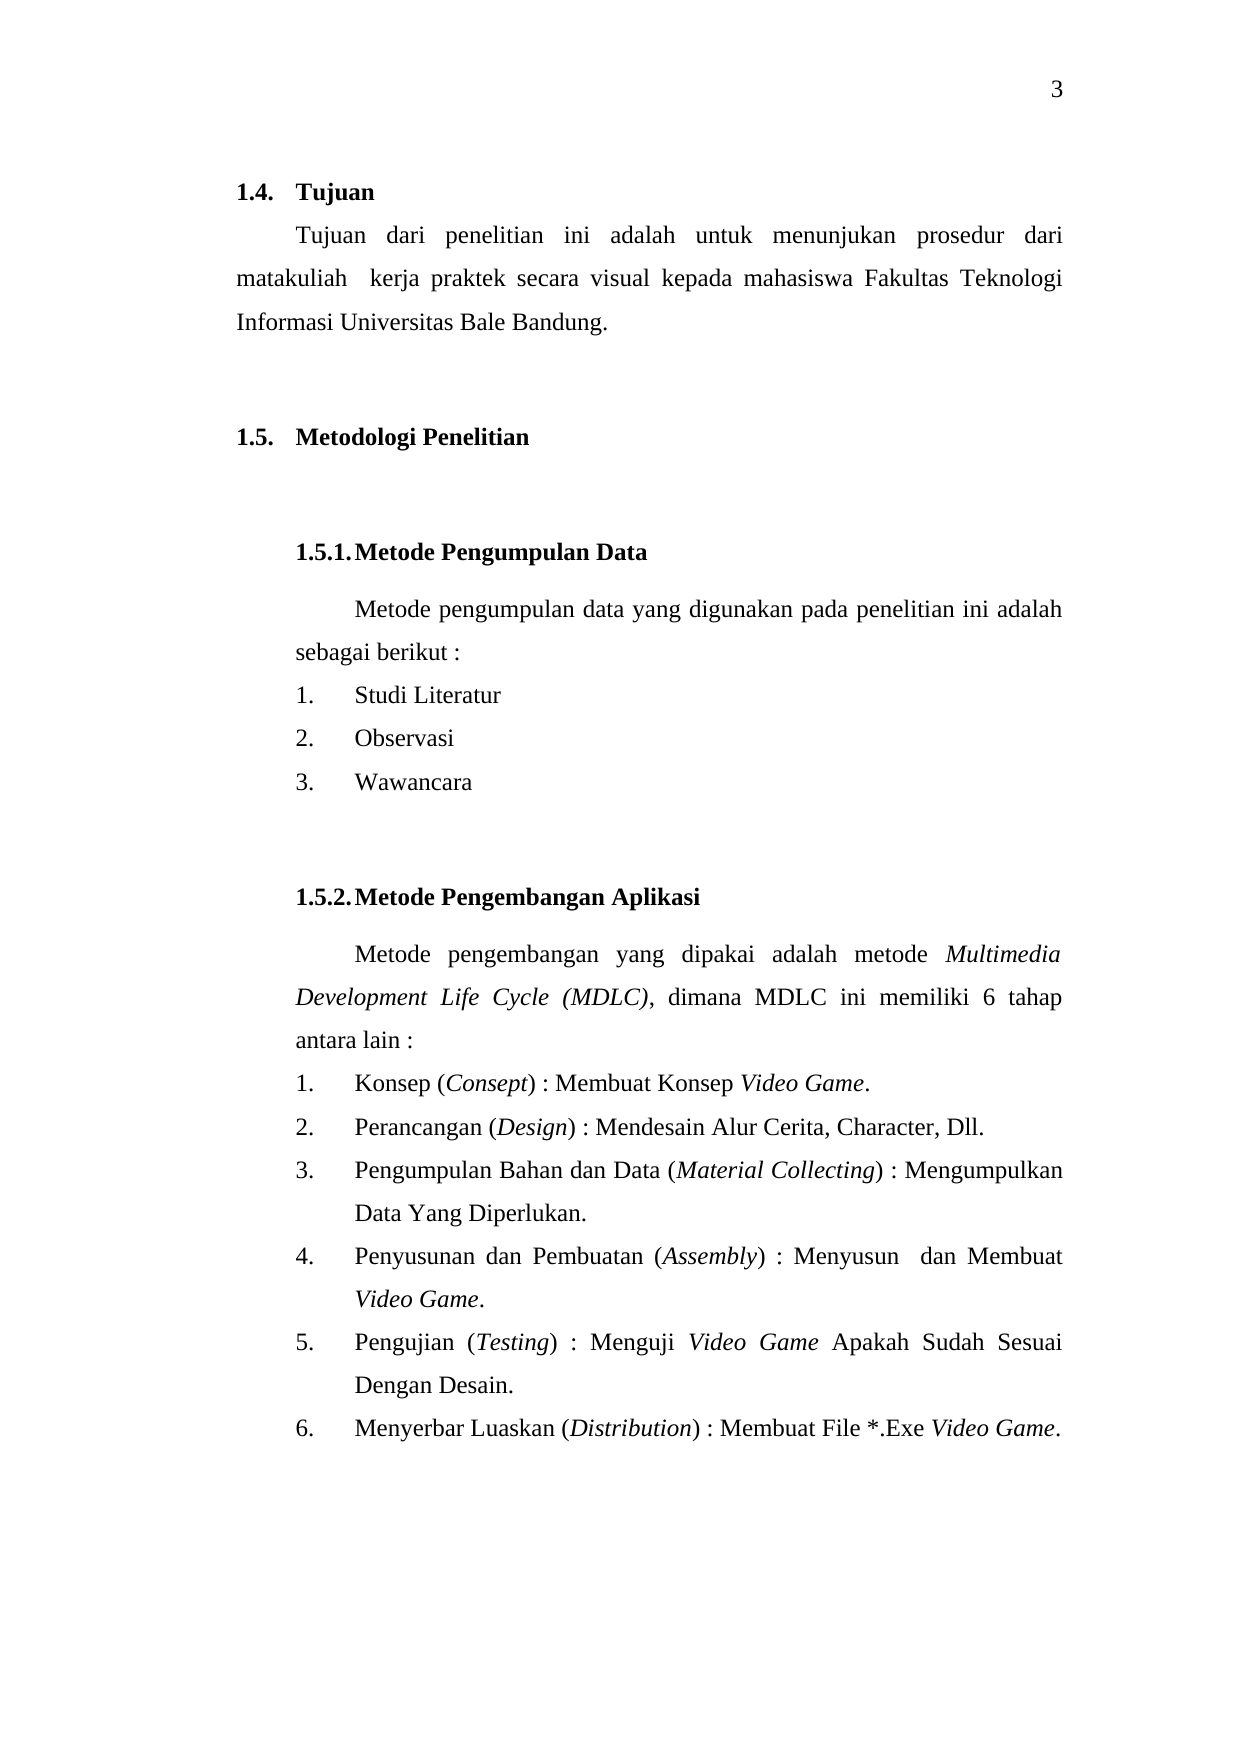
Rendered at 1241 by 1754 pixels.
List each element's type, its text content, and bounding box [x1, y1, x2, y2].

list Metode pengumpulan data yang digunakan pada penelitian ini adalah sebagai berikut : [295, 594, 1063, 666]
subtitle Metodologi Penelitian [236, 422, 1063, 450]
list Observasi [295, 723, 1063, 752]
list Metode Pengumpulan Data [295, 537, 1063, 565]
list Konsep (Consept) : Membuat Konsep Video Game. [295, 1068, 1063, 1097]
text Metode pengembangan yang dipakai adalah metode Multimedia Development Life Cycle (MDLC), dimana MDLC ini memiliki 6 tahap antara lain : [295, 939, 1063, 1054]
list Wawancara [295, 767, 1063, 795]
text Tujuan dari penelitian ini adalah untuk menunjukan prosedur dari matakuliah kerja praktek secara visual kepada mahasiswa Fakultas Teknologi Informasi Universitas Bale Bandung. [236, 220, 1063, 335]
list Metode Pengembangan Aplikasi [295, 882, 1063, 910]
list Perancangan (Design) : Mendesain Alur Cerita, Character, Dll. [295, 1112, 1063, 1140]
list Studi Literatur [295, 680, 1063, 709]
list Menyerbar Luaskan (Distribution) : Membuat File *.Exe Video Game. [295, 1413, 1063, 1442]
list Pengumpulan Bahan dan Data (Material Collecting) : Mengumpulkan Data Yang Diperlukan. [295, 1155, 1063, 1227]
list Penyusunan dan Pembuatan (Assembly) : Menyusun dan Membuat Video Game. [295, 1241, 1063, 1313]
list Pengujian (Testing) : Menguji Video Game Apakah Sudah Sesuai Dengan Desain. [295, 1327, 1063, 1399]
subtitle Tujuan [236, 177, 1063, 206]
